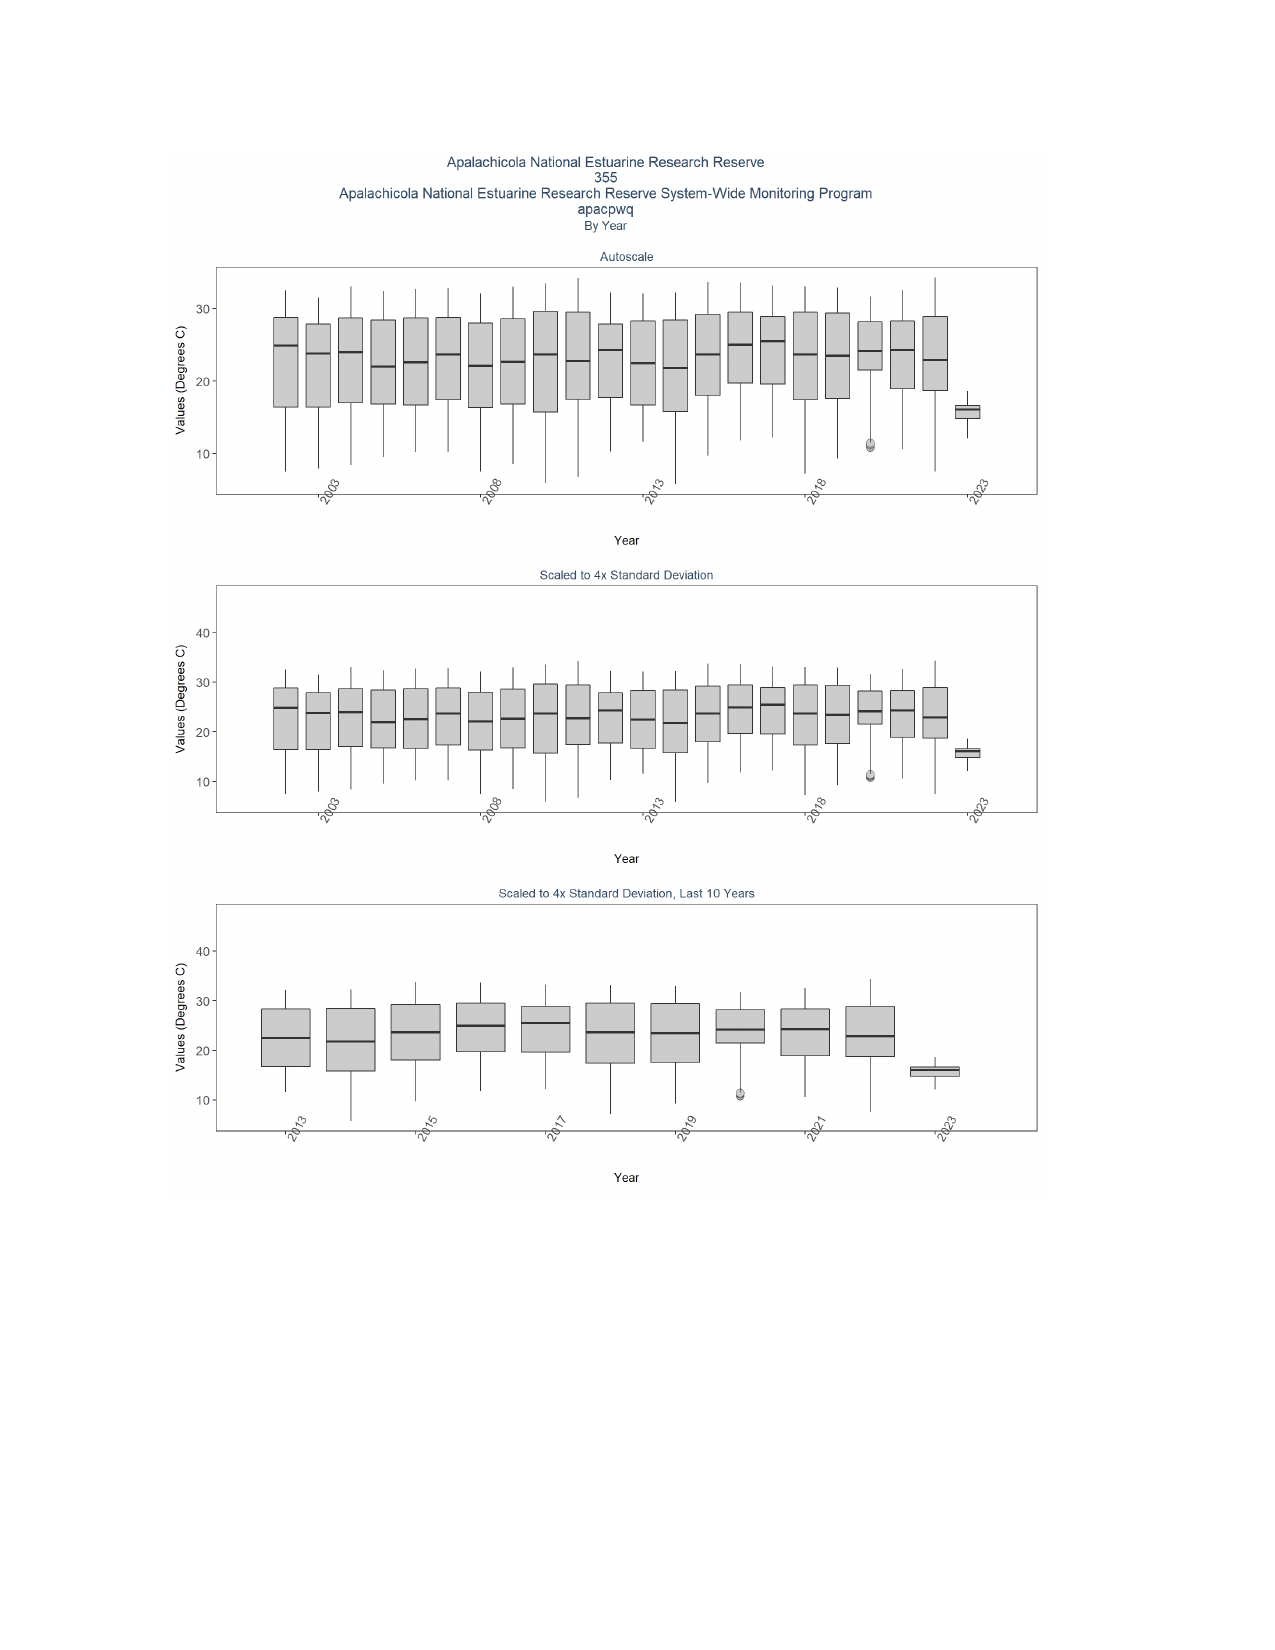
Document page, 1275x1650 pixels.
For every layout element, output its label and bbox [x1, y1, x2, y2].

picture [168, 150, 1044, 1200]
